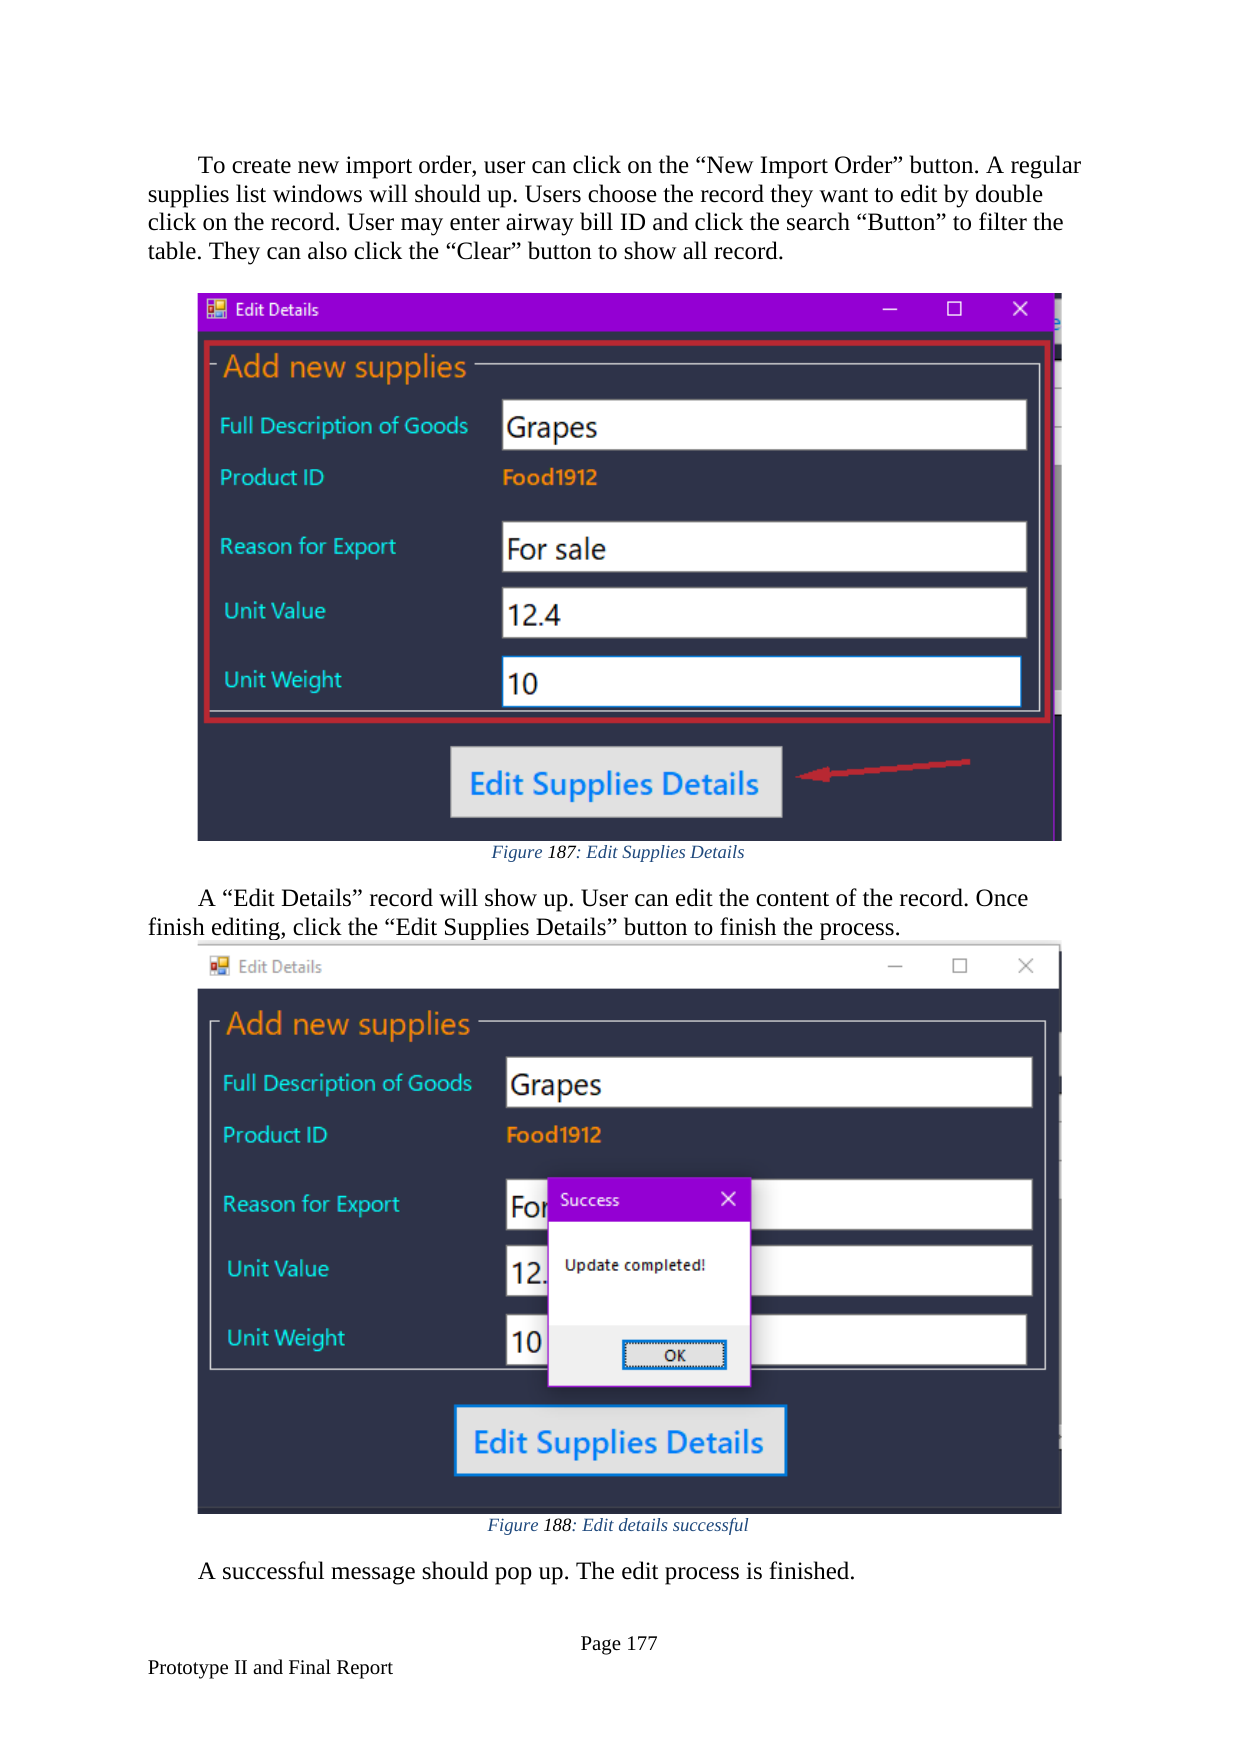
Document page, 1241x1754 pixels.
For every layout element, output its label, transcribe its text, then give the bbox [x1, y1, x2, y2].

picture [197, 940, 1062, 1514]
text Figure 188: Edit details successful [148, 1514, 1090, 1536]
text A successful message should pop up. The edit process is finished. [148, 1556, 1090, 1585]
text Figure 187: Edit Supplies Details [148, 841, 1090, 862]
picture [197, 293, 1062, 841]
text A “Edit Details” record will show up. User can edit the content of the record. Once finish editing, click the “Edit Supplies Details” button to finish the process. [148, 883, 1090, 941]
text To create new import order, user can click on the “New Import Order” button. A regular supplies list windows will should up. Users choose the record they want to edit by double click on the record. User may enter airway bill ID and click the search “Button” to filter the table. They can also click the “Clear” button to show all record. [148, 150, 1090, 265]
